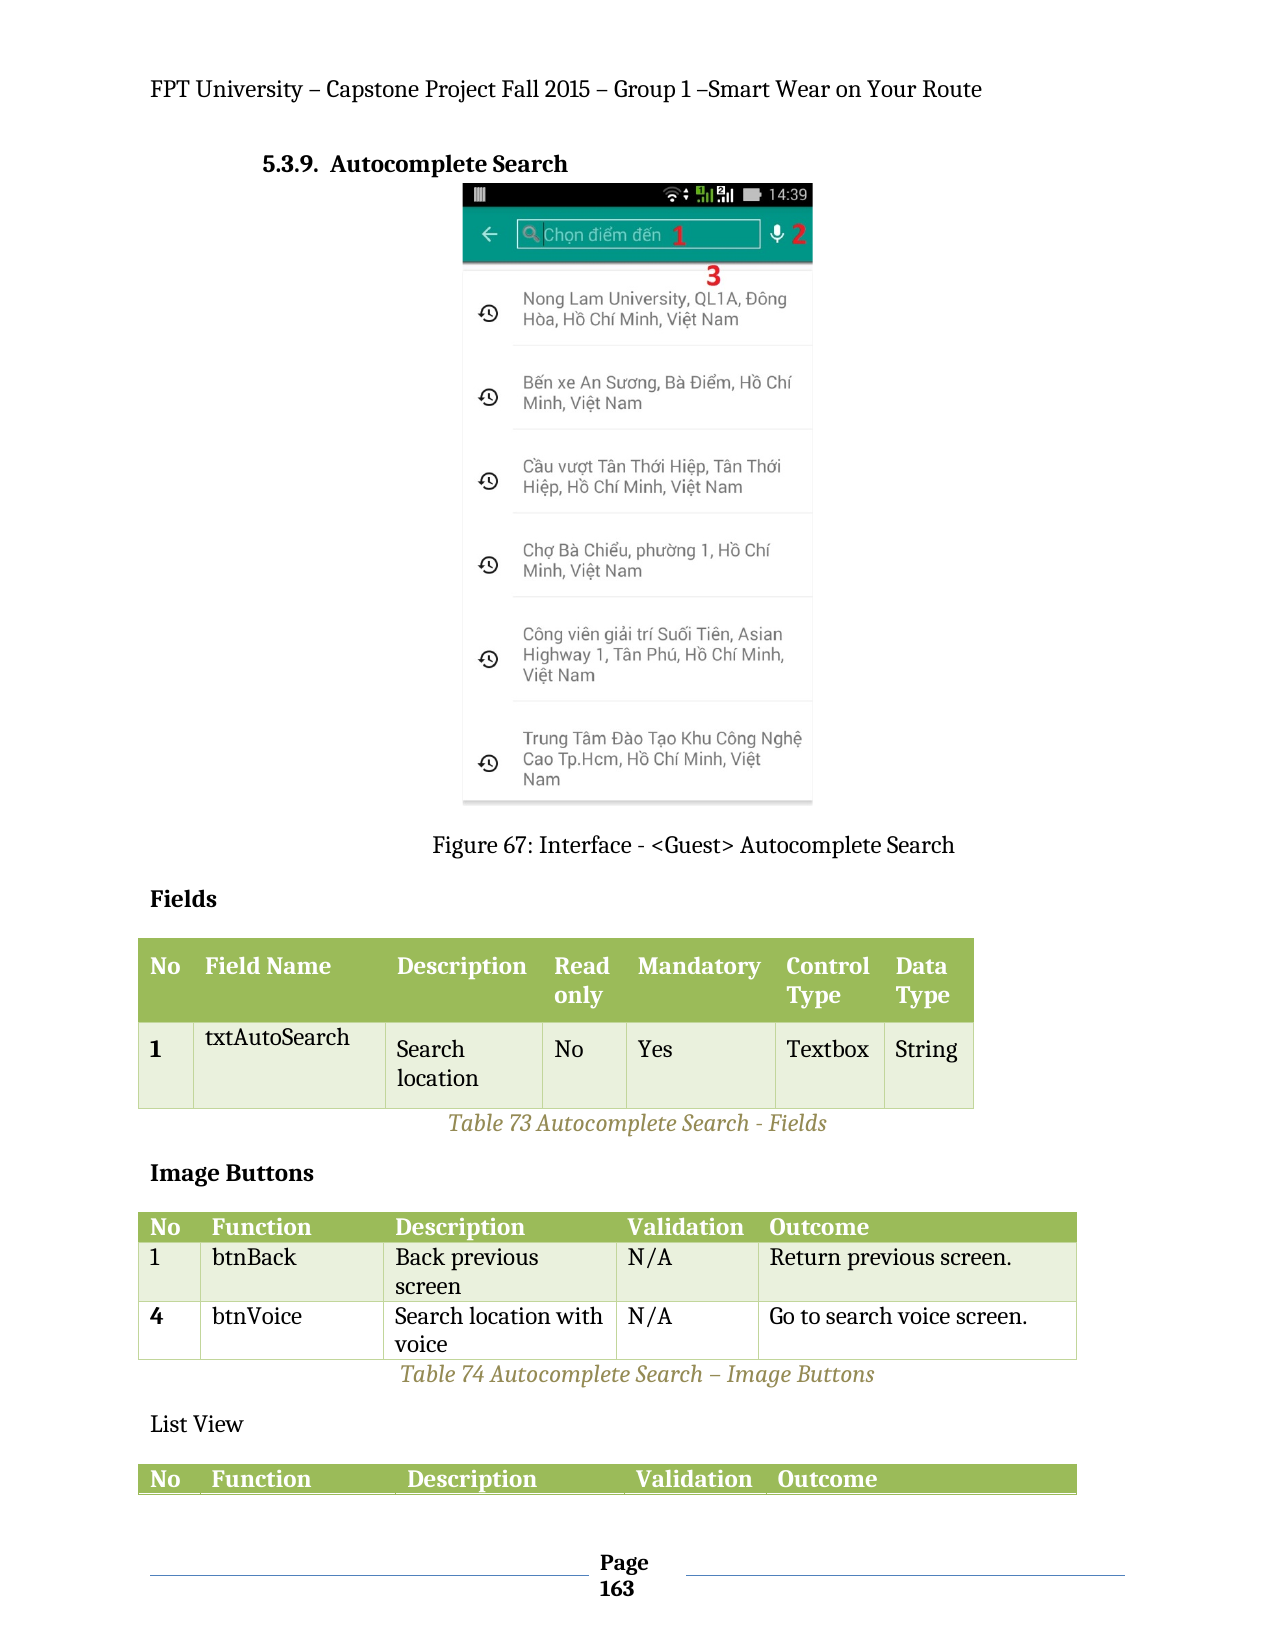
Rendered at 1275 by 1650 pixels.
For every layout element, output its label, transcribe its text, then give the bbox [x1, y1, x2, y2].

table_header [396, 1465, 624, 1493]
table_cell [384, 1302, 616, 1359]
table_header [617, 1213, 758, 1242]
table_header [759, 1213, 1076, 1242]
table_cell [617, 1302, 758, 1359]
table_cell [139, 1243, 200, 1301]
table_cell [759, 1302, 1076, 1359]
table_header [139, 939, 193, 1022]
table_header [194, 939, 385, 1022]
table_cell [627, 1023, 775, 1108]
text Image Buttons [150, 1158, 1125, 1187]
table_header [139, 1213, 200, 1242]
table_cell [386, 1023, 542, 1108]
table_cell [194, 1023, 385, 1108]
text List View [150, 1410, 1125, 1438]
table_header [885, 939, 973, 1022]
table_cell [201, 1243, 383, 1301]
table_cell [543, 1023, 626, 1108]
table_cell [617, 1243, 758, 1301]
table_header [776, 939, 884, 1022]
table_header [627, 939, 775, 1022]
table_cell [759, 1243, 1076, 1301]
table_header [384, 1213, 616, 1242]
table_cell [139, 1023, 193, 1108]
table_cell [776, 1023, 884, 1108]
subtitle Autocomplete Search [262, 150, 1125, 179]
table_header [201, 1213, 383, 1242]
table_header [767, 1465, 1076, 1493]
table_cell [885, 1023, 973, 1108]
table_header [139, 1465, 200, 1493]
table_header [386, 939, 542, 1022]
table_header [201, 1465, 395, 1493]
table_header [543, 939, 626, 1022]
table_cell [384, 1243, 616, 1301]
text Fields [150, 884, 1125, 913]
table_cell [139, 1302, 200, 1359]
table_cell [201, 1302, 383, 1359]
picture [462, 183, 813, 806]
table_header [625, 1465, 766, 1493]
